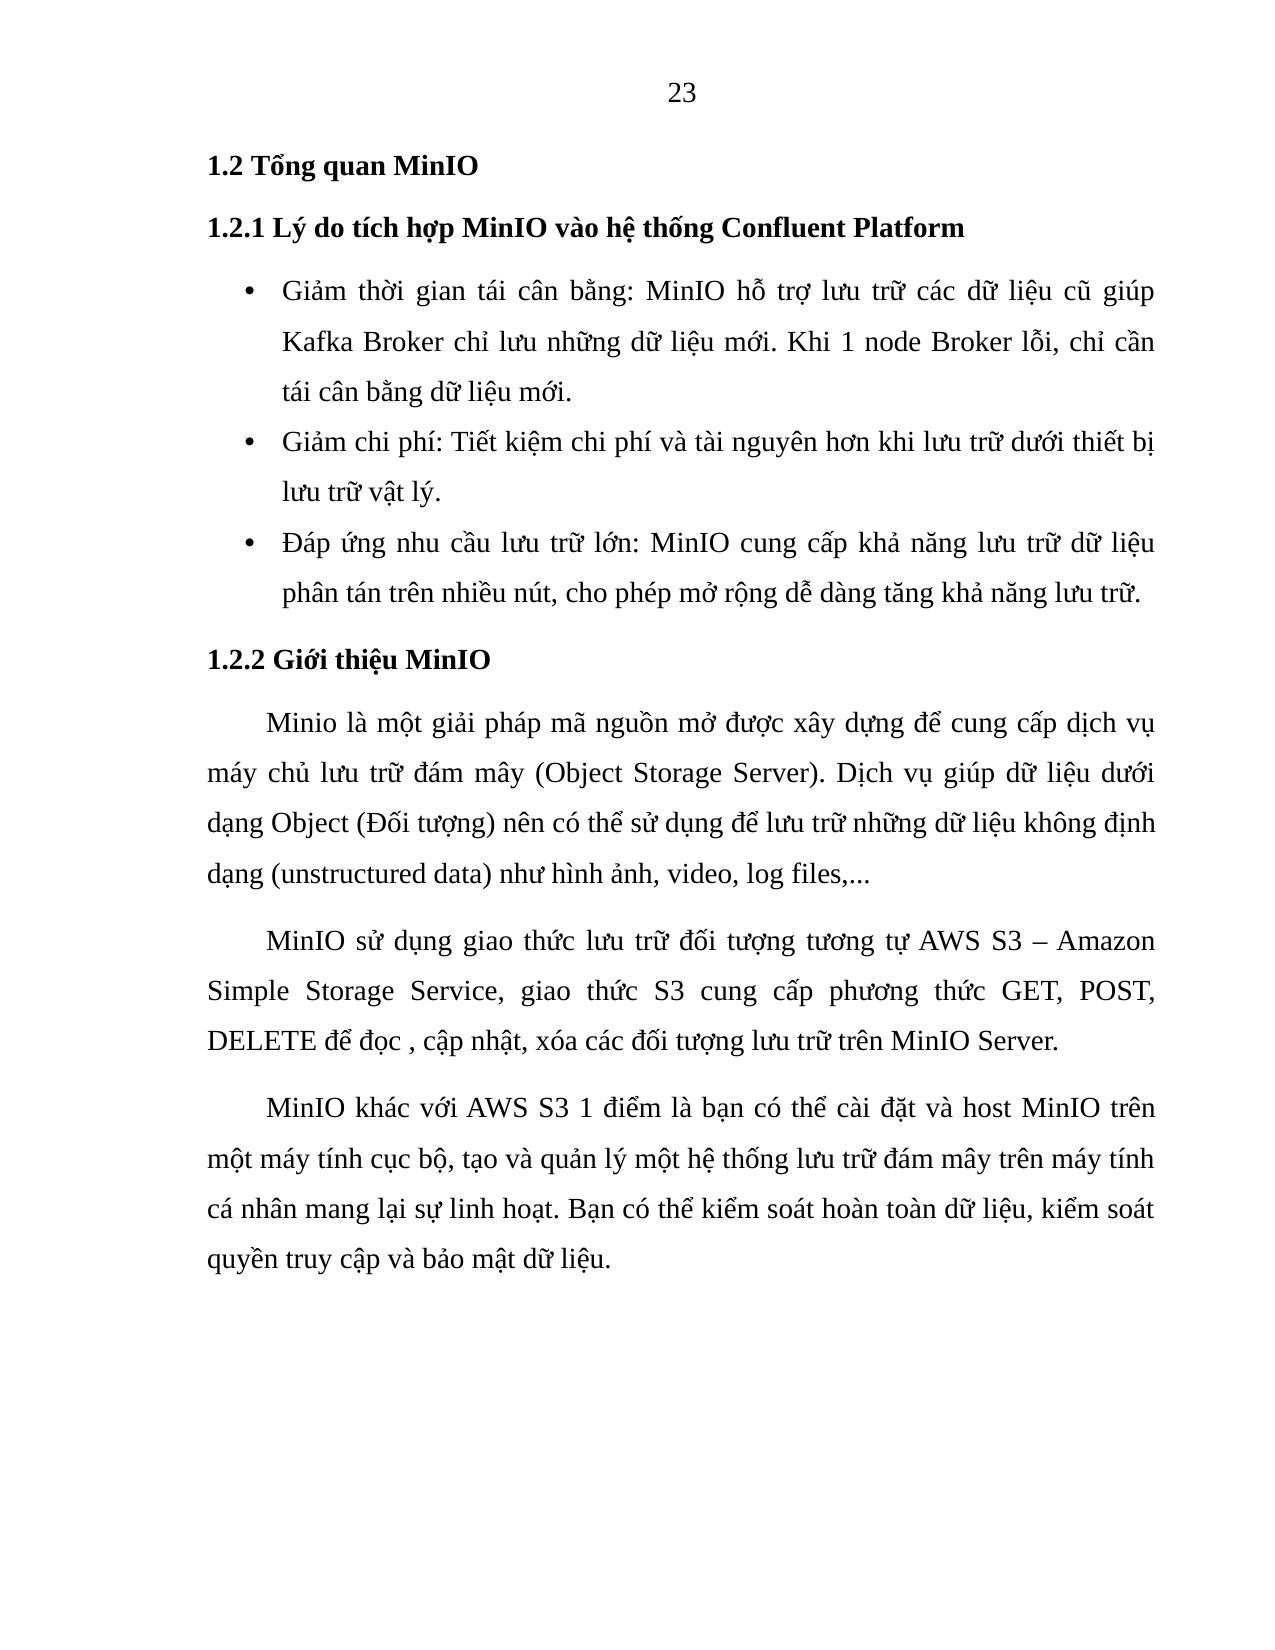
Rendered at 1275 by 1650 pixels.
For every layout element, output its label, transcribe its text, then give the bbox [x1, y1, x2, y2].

list Đáp ứng nhu cầu lưu trữ lớn: MinIO cung cấp khả năng lưu trữ dữ liệu phân tán trên nhiều nút, cho phép mở rộng dễ dàng tăng khả năng lưu trữ. [244, 525, 1157, 609]
subtitle 1.2.2 Giới thiệu MinIO [207, 642, 1157, 676]
subtitle 1.2.1 Lý do tích hợp MinIO vào hệ thống Confluent Platform [207, 211, 1157, 244]
text Minio là một giải pháp mã nguồn mở được xây dựng để cung cấp dịch vụ máy chủ lưu trữ đám mây (Object Storage Server). Dịch vụ giúp dữ liệu dưới dạng Object (Đối tượng) nên có thể sử dụng để lưu trữ những dữ liệu không định dạng (unstructured data) như hình ảnh, video, log files,... [207, 705, 1157, 889]
text MinIO sử dụng giao thức lưu trữ đối tượng tương tự AWS S3 – Amazon Simple Storage Service, giao thức S3 cung cấp phương thức GET, POST, DELETE để đọc , cập nhật, xóa các đối tượng lưu trữ trên MinIO Server. [207, 923, 1157, 1057]
list Giảm chi phí: Tiết kiệm chi phí và tài nguyên hơn khi lưu trữ dưới thiết bị lưu trữ vật lý. [244, 424, 1157, 508]
subtitle 1.2 Tổng quan MinIO [207, 148, 1157, 181]
text MinIO khác với AWS S3 1 điểm là bạn có thể cài đặt và host MinIO trên một máy tính cục bộ, tạo và quản lý một hệ thống lưu trữ đám mây trên máy tính cá nhân mang lại sự linh hoạt. Bạn có thể kiểm soát hoàn toàn dữ liệu, kiểm soát quyền truy cập và bảo mật dữ liệu. [207, 1091, 1157, 1275]
list Giảm thời gian tái cân bằng: MinIO hỗ trợ lưu trữ các dữ liệu cũ giúp Kafka Broker chỉ lưu những dữ liệu mới. Khi 1 node Broker lỗi, chỉ cần tái cân bằng dữ liệu mới. [244, 273, 1157, 407]
